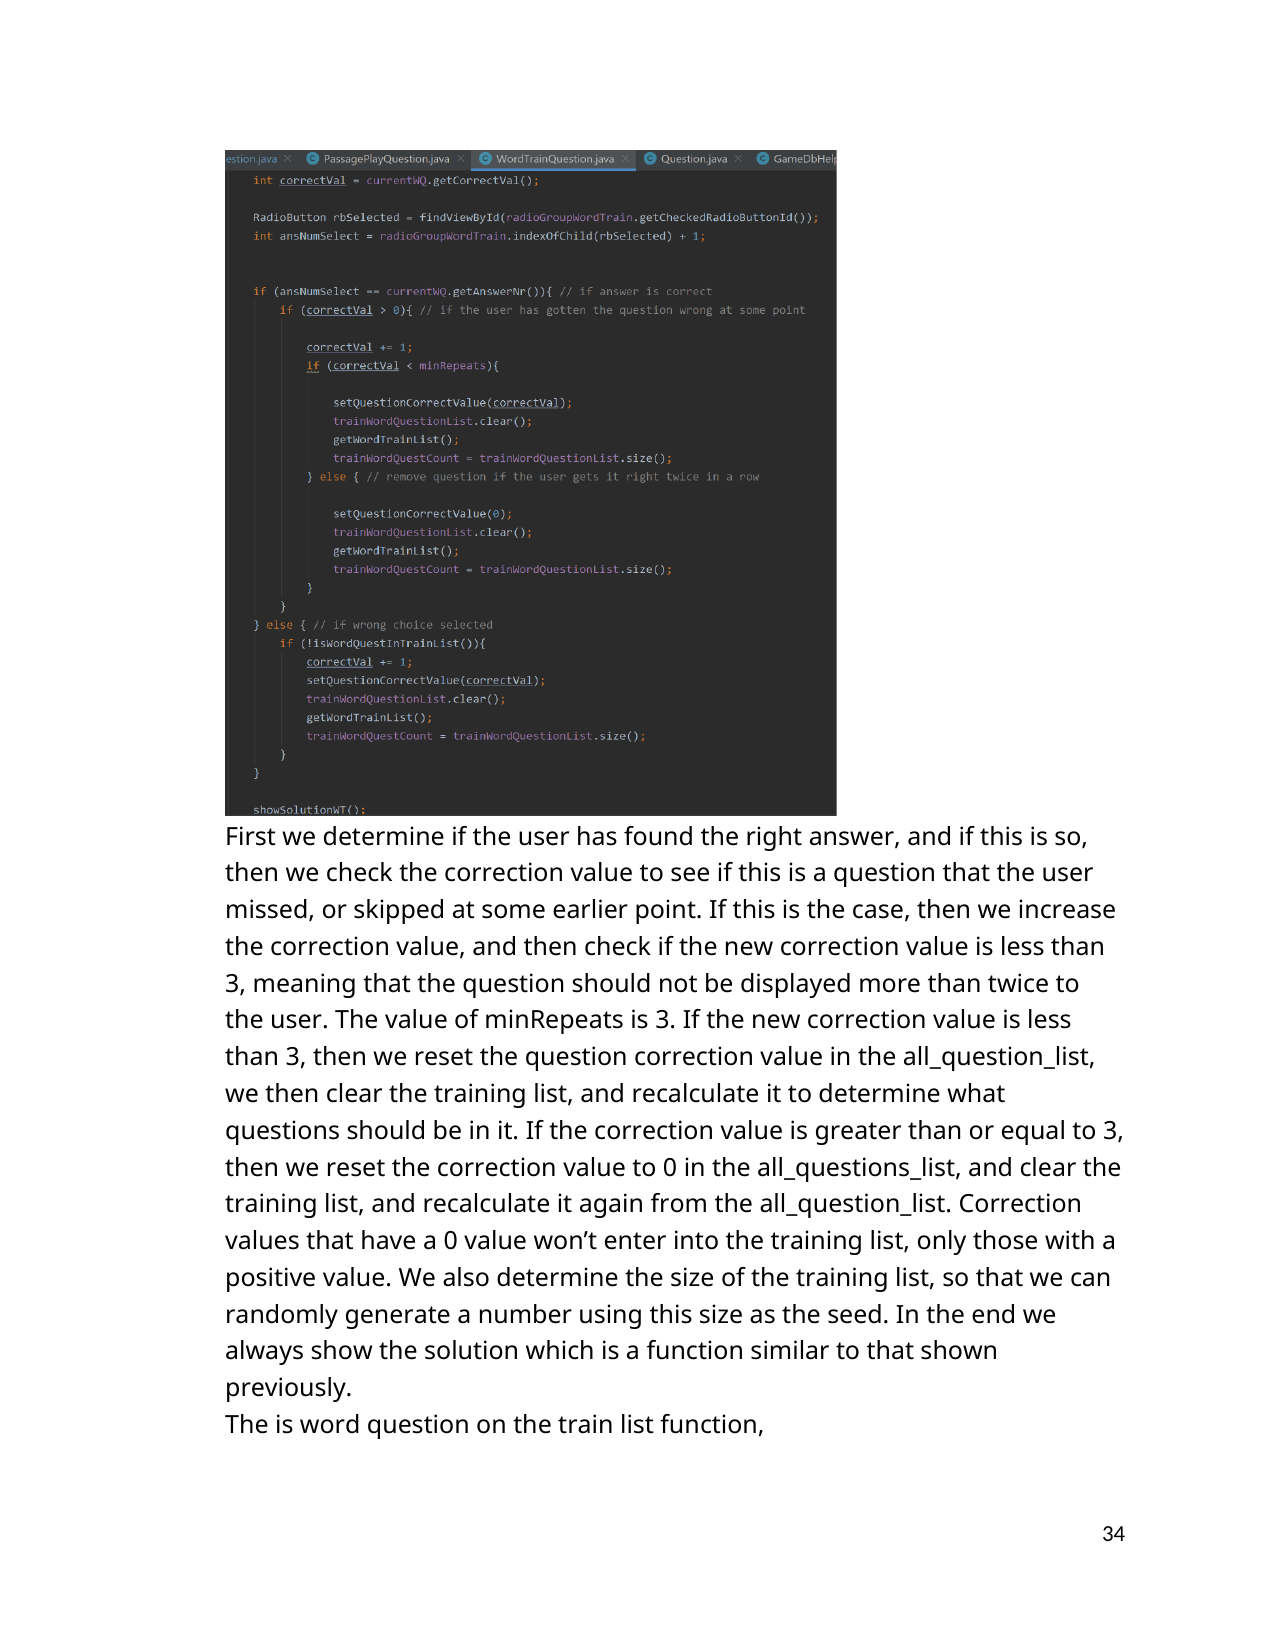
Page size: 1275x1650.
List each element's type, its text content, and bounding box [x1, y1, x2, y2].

picture [225, 150, 837, 816]
list First we determine if the user has found the right answer, and if this is so, then we check the correction value to see if this is a question that the user missed, or skipped at some earlier point. If this is the case, then we increase the correction value, and then check if the new correction value is less than 3, meaning that the question should not be displayed more than twice to the user. The value of minRepeats is 3. If the new correction value is less than 3, then we reset the question correction value in the all_question_list, we then clear the training list, and recalculate it to determine what questions should be in it. If the correction value is greater than or equal to 3, then we reset the correction value to 0 in the all_questions_list, and clear the training list, and recalculate it again from the all_question_list. Correction values that have a 0 value won’t enter into the training list, only those with a positive value. We also determine the size of the training list, so that we can randomly generate a number using this size as the seed. In the end we always show the solution which is a function similar to that shown previously. [225, 818, 1125, 1404]
list The is word question on the train list function, [225, 1407, 1125, 1441]
